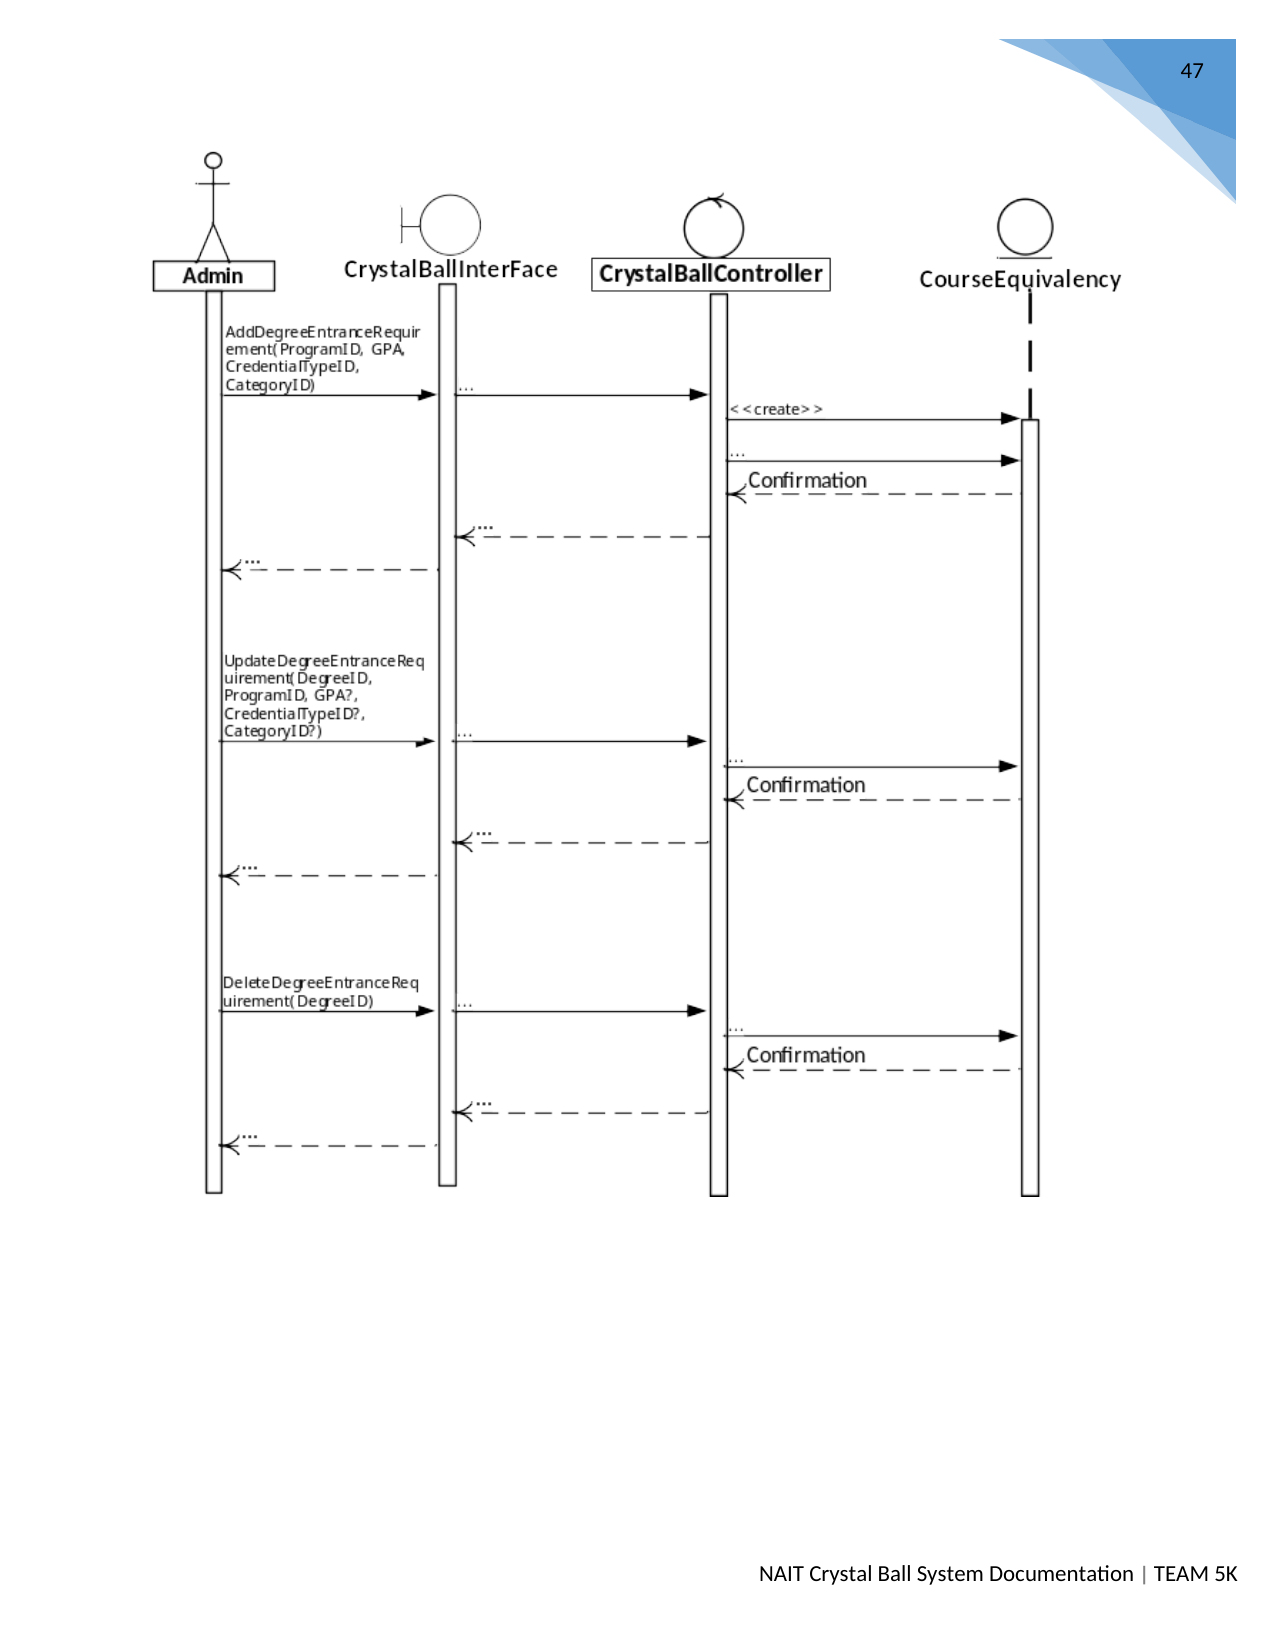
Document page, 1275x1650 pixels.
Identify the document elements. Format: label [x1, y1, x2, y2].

picture [997, 39, 1236, 205]
